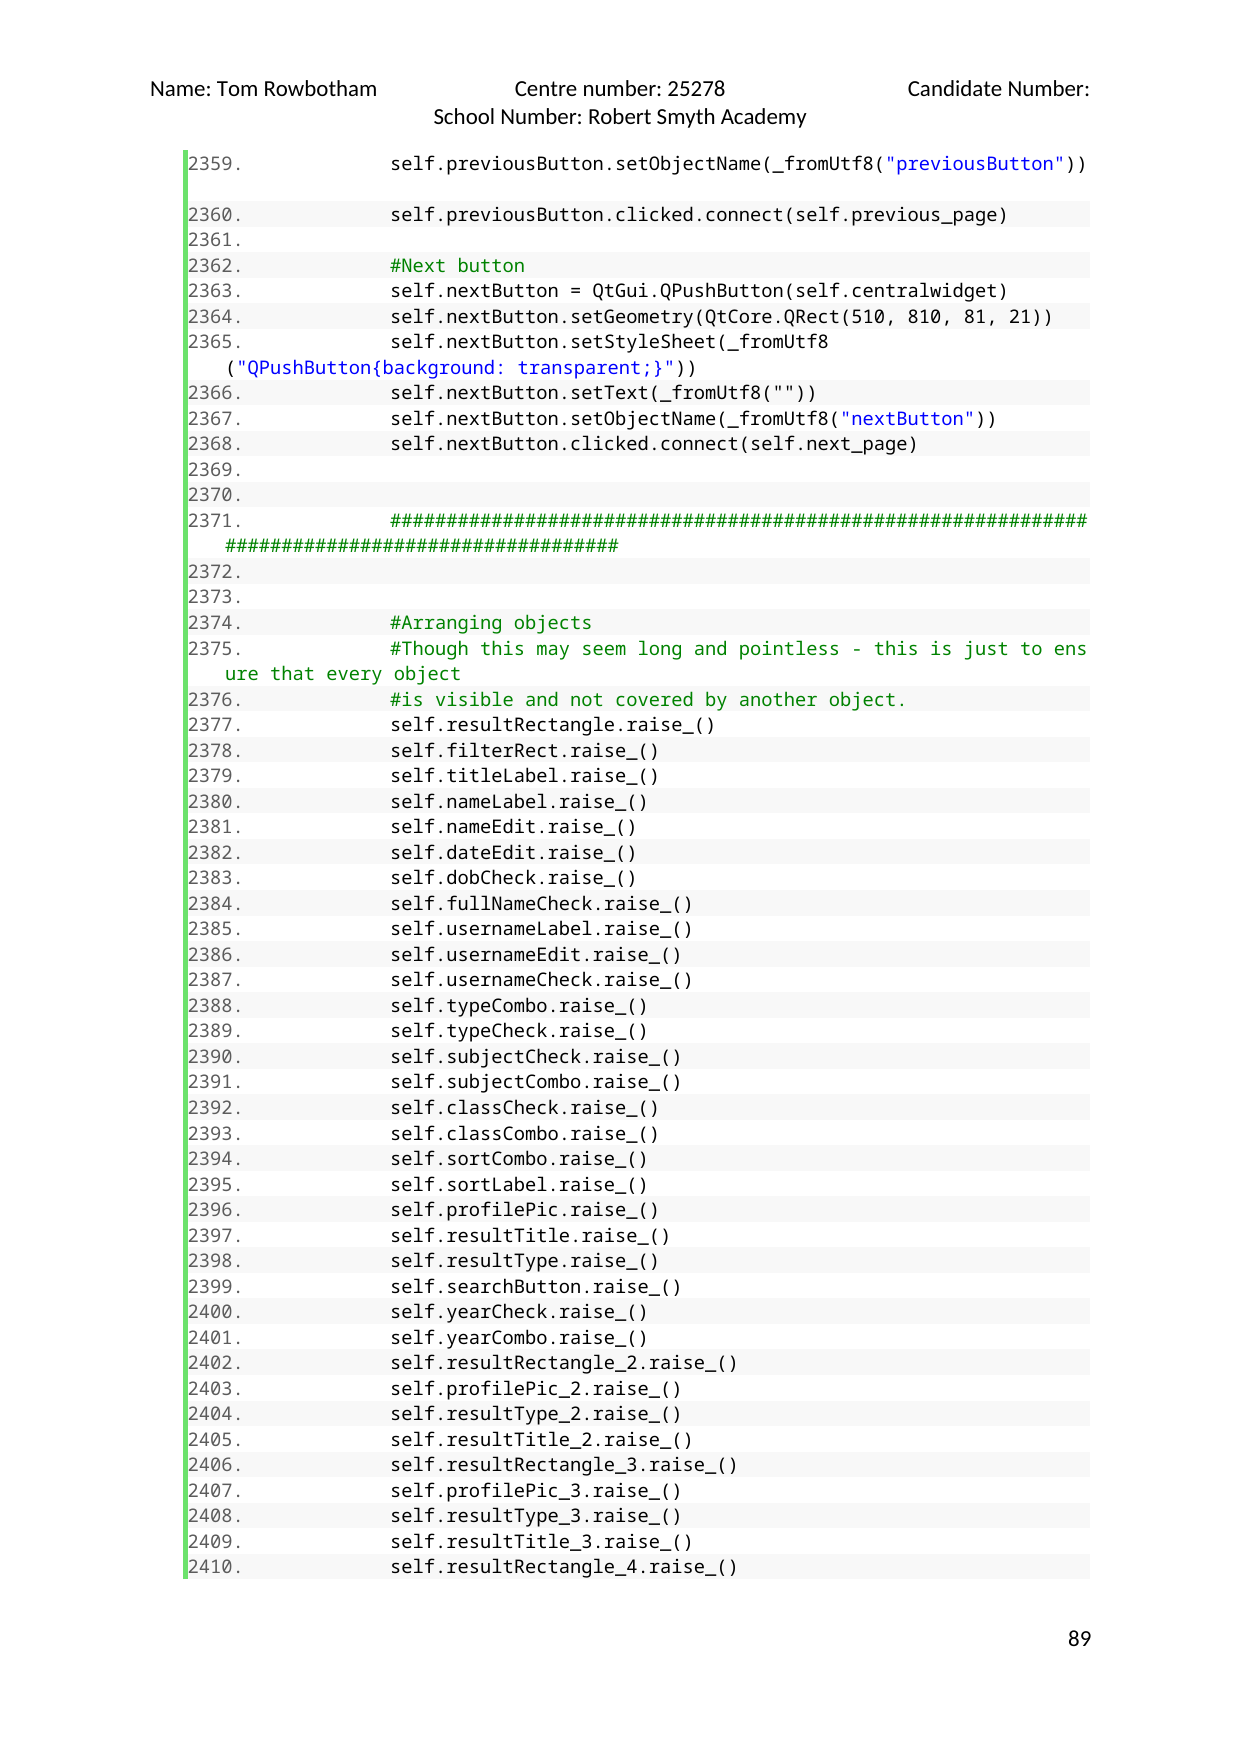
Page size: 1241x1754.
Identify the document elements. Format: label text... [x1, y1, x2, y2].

list self.sortCombo.raise_() [188, 1145, 1090, 1171]
list self.subjectCombo.raise_() [188, 1069, 1090, 1094]
list self.dateEdit.raise_() [188, 839, 1090, 864]
list self.resultTitle.raise_() [188, 1222, 1090, 1247]
list self.nextButton = QtGui.QPushButton(self.centralwidget) [188, 278, 1090, 303]
list self.classCheck.raise_() [188, 1094, 1090, 1120]
list self.fullNameCheck.raise_() [188, 890, 1090, 916]
list self.resultType_3.raise_() [188, 1503, 1090, 1528]
list self.searchButton.raise_() [188, 1273, 1090, 1298]
list self.dobCheck.raise_() [188, 864, 1090, 890]
list self.resultTitle_3.raise_() [188, 1528, 1090, 1554]
list self.nameEdit.raise_() [188, 813, 1090, 839]
list self.typeCheck.raise_() [188, 1018, 1090, 1043]
list self.resultRectangle_3.raise_() [188, 1452, 1090, 1477]
list #Next button [188, 252, 1090, 278]
list self.resultRectangle_4.raise_() [188, 1554, 1090, 1579]
list self.yearCheck.raise_() [188, 1298, 1090, 1324]
list self.resultRectangle_2.raise_() [188, 1349, 1090, 1375]
list self.nameLabel.raise_() [188, 788, 1090, 813]
list self.nextButton.setGeometry(QtCore.QRect(510, 810, 81, 21)) [188, 303, 1090, 329]
list self.filterRect.raise_() [188, 737, 1090, 762]
list self.resultTitle_2.raise_() [188, 1426, 1090, 1452]
list self.subjectCheck.raise_() [188, 1043, 1090, 1069]
list #Though this may seem long and pointless - this is just to ensure that every object [188, 635, 1090, 686]
list self.usernameLabel.raise_() [188, 916, 1090, 941]
list self.typeCombo.raise_() [188, 992, 1090, 1018]
list self.usernameEdit.raise_() [188, 941, 1090, 967]
list self.titleLabel.raise_() [188, 762, 1090, 788]
list self.nextButton.setObjectName(_fromUtf8("nextButton")) [188, 405, 1090, 431]
list self.sortLabel.raise_() [188, 1171, 1090, 1196]
list self.previousButton.clicked.connect(self.previous_page) [188, 201, 1090, 227]
list self.resultType_2.raise_() [188, 1401, 1090, 1426]
list self.yearCombo.raise_() [188, 1324, 1090, 1349]
list self.resultRectangle.raise_() [188, 711, 1090, 737]
list self.previousButton.setObjectName(_fromUtf8("previousButton")) [188, 150, 1090, 201]
list self.classCombo.raise_() [188, 1120, 1090, 1145]
list self.resultType.raise_() [188, 1247, 1090, 1273]
list self.profilePic.raise_() [188, 1196, 1090, 1222]
list self.usernameCheck.raise_() [188, 967, 1090, 992]
list self.nextButton.setStyleSheet(_fromUtf8("QPushButton{background: transparent;}")) [188, 329, 1090, 380]
list ################################################################################################# [188, 507, 1090, 558]
list self.profilePic_3.raise_() [188, 1477, 1090, 1503]
list #is visible and not covered by another object. [188, 686, 1090, 711]
list self.profilePic_2.raise_() [188, 1375, 1090, 1401]
list self.nextButton.clicked.connect(self.next_page) [188, 431, 1090, 456]
list self.nextButton.setText(_fromUtf8("")) [188, 380, 1090, 405]
list #Arranging objects [188, 609, 1090, 635]
